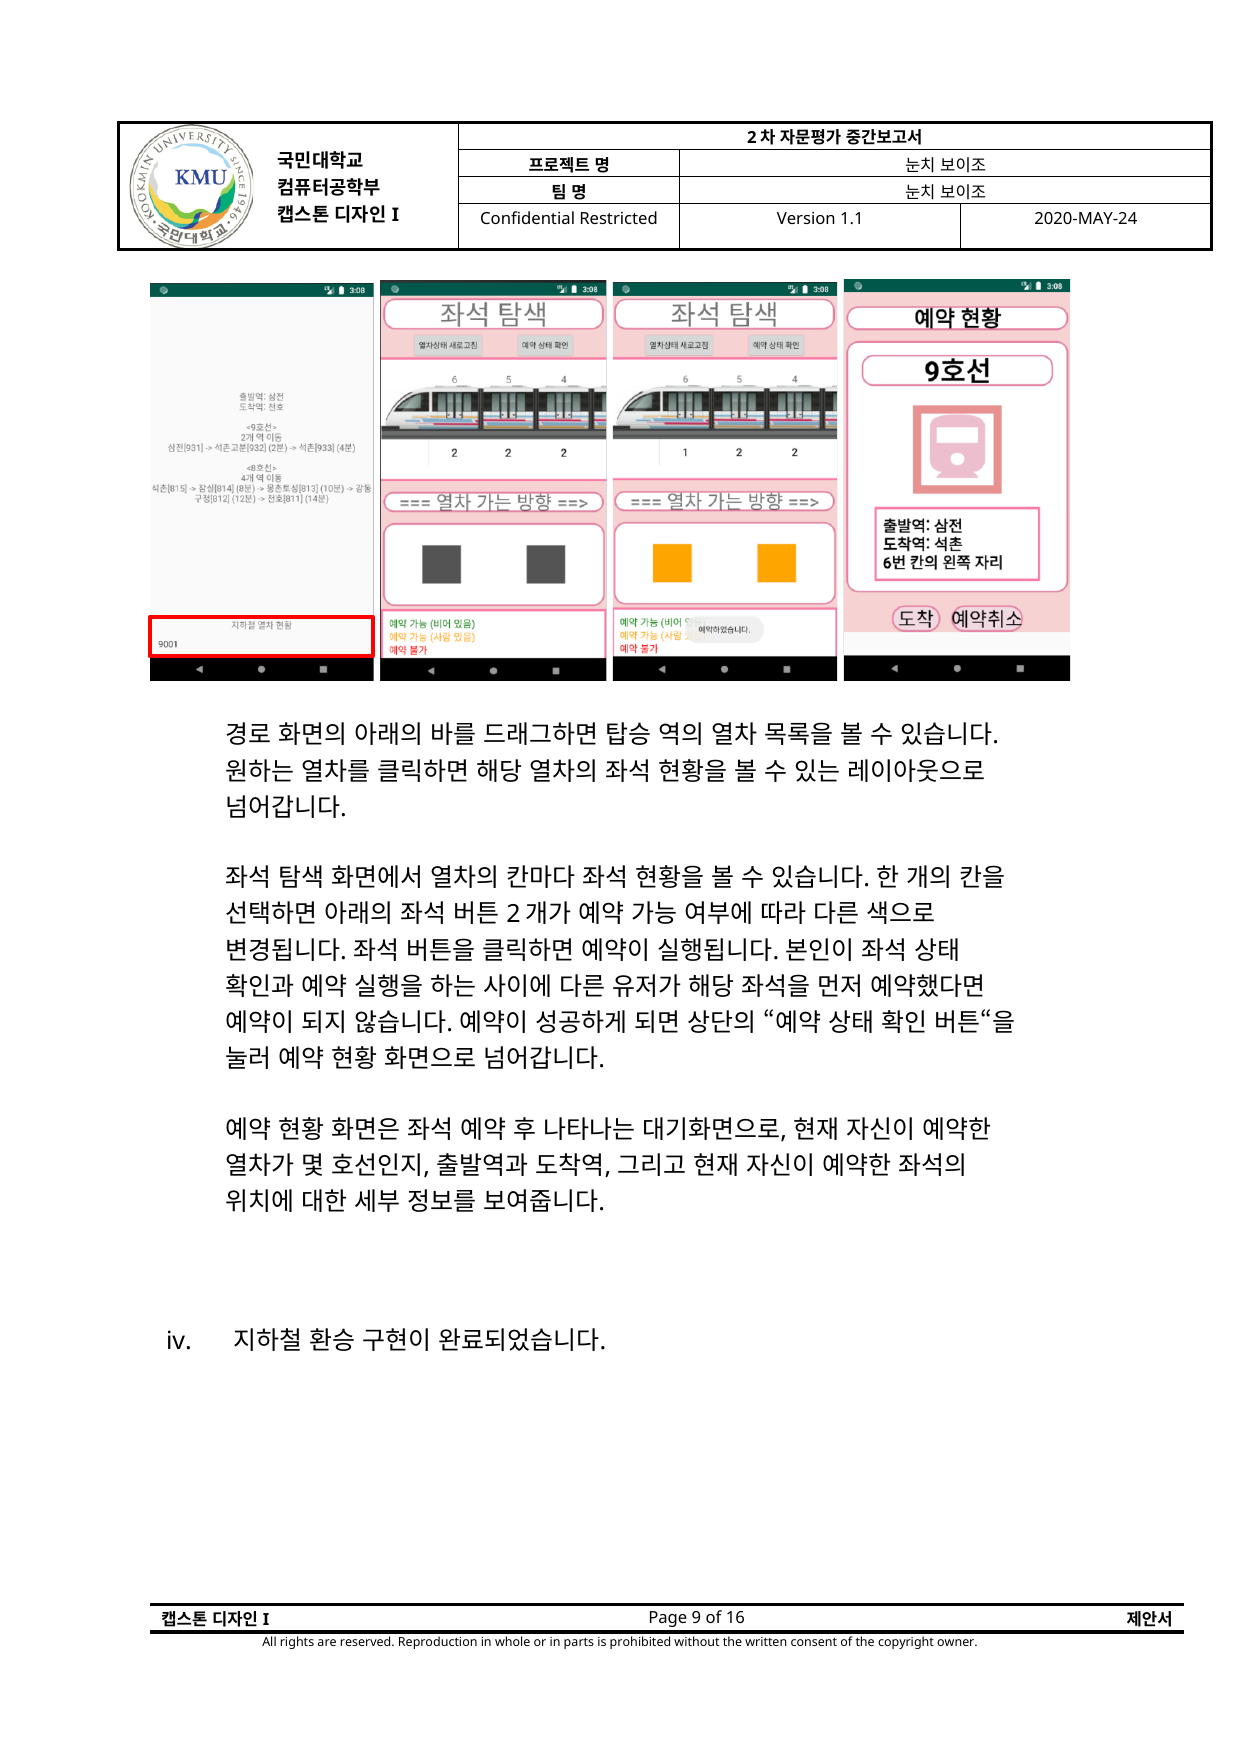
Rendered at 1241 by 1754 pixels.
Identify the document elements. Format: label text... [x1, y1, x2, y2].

text 확인과 예약 실행을 하는 사이에 다른 유저가 해당 좌석을 먼저 예약했다면 [150, 966, 1090, 1003]
text 변경됩니다. 좌석 버튼을 클릭하면 예약이 실행됩니다. 본인이 좌석 상태 [150, 930, 1090, 966]
text 열차가 몇 호선인지, 출발역과 도착역, 그리고 현재 자신이 예약한 좌석의 [150, 1145, 1090, 1182]
text 경로 화면의 아래의 바를 드래그하면 탑승 역의 열차 목록을 볼 수 있습니다. [150, 715, 1090, 751]
text 위치에 대한 세부 정보를 보여줍니다. [150, 1182, 1090, 1218]
text 눌러 예약 현황 화면으로 넘어갑니다. [150, 1039, 1090, 1075]
text 원하는 열차를 클릭하면 해당 열차의 좌석 현황을 볼 수 있는 레이아웃으로 [150, 751, 1090, 787]
text 좌석 탐색 화면에서 열차의 칸마다 좌석 현황을 볼 수 있습니다. 한 개의 칸을 [150, 858, 1090, 894]
picture [843, 279, 1071, 681]
list 지하철 환승 구현이 완료되었습니다. [192, 1320, 1090, 1356]
picture [150, 658, 374, 681]
picture [612, 282, 838, 681]
text 넘어갑니다. [150, 787, 1090, 823]
text 선택하면 아래의 좌석 버튼 2개가 예약 가능 여부에 따라 다른 색으로 [150, 894, 1090, 930]
picture [152, 619, 371, 654]
picture [129, 124, 254, 248]
picture [380, 280, 607, 681]
text 예약 현황 화면은 좌석 예약 후 나타나는 대기화면으로, 현재 자신이 예약한 [150, 1109, 1090, 1145]
text 예약이 되지 않습니다. 예약이 성공하게 되면 상단의 “예약 상태 확인 버튼“을 [150, 1003, 1090, 1039]
picture [150, 283, 374, 615]
